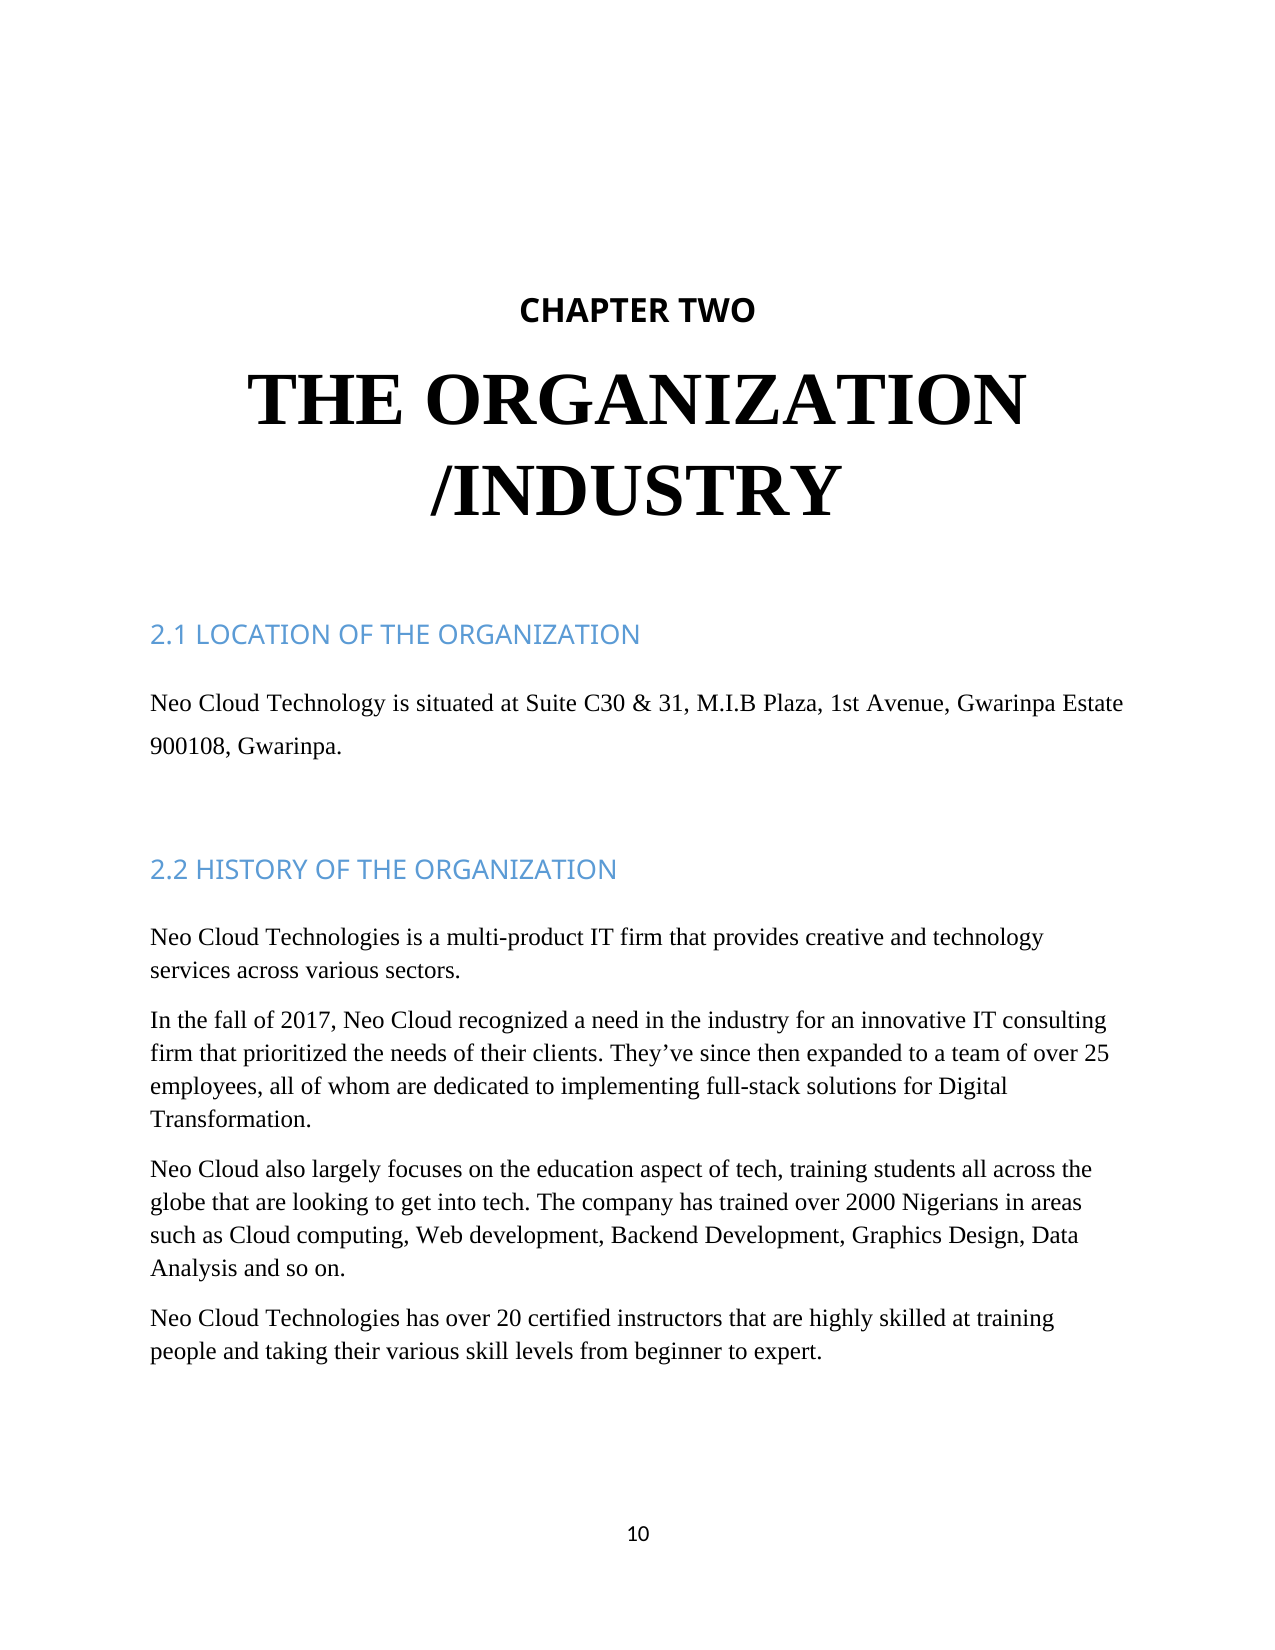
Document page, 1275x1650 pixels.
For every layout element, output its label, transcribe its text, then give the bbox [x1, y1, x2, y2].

subtitle CHAPTER TWO [150, 287, 1125, 332]
text Neo Cloud Technology is situated at Suite C30 & 31, M.I.B Plaza, 1st Avenue, Gwarinpa Estate 900108, Gwarinpa. [150, 688, 1125, 760]
text Neo Cloud Technologies is a multi-product IT firm that provides creative and technology services across various sectors. [150, 922, 1125, 984]
text Neo Cloud Technologies has over 20 certified instructors that are highly skilled at training people and taking their various skill levels from beginner to expert. [150, 1303, 1125, 1364]
text In the fall of 2017, Neo Cloud recognized a need in the industry for an innovative IT consulting firm that prioritized the needs of their clients. They’ve since then expanded to a team of over 25 employees, all of whom are dedicated to implementing full-stack solutions for Digital Transformation. [150, 1005, 1125, 1133]
text Neo Cloud also largely focuses on the education aspect of tech, training students all across the globe that are looking to get into tech. The company has trained over 2000 Nigerians in areas such as Cloud computing, Web development, Backend Development, Graphics Design, Data Analysis and so on. [150, 1154, 1125, 1282]
text 2.1 LOCATION OF THE ORGANIZATION [150, 616, 1125, 653]
text 2.2 HISTORY OF THE ORGANIZATION [150, 851, 1125, 887]
text THE ORGANIZATION /INDUSTRY [150, 355, 1125, 531]
